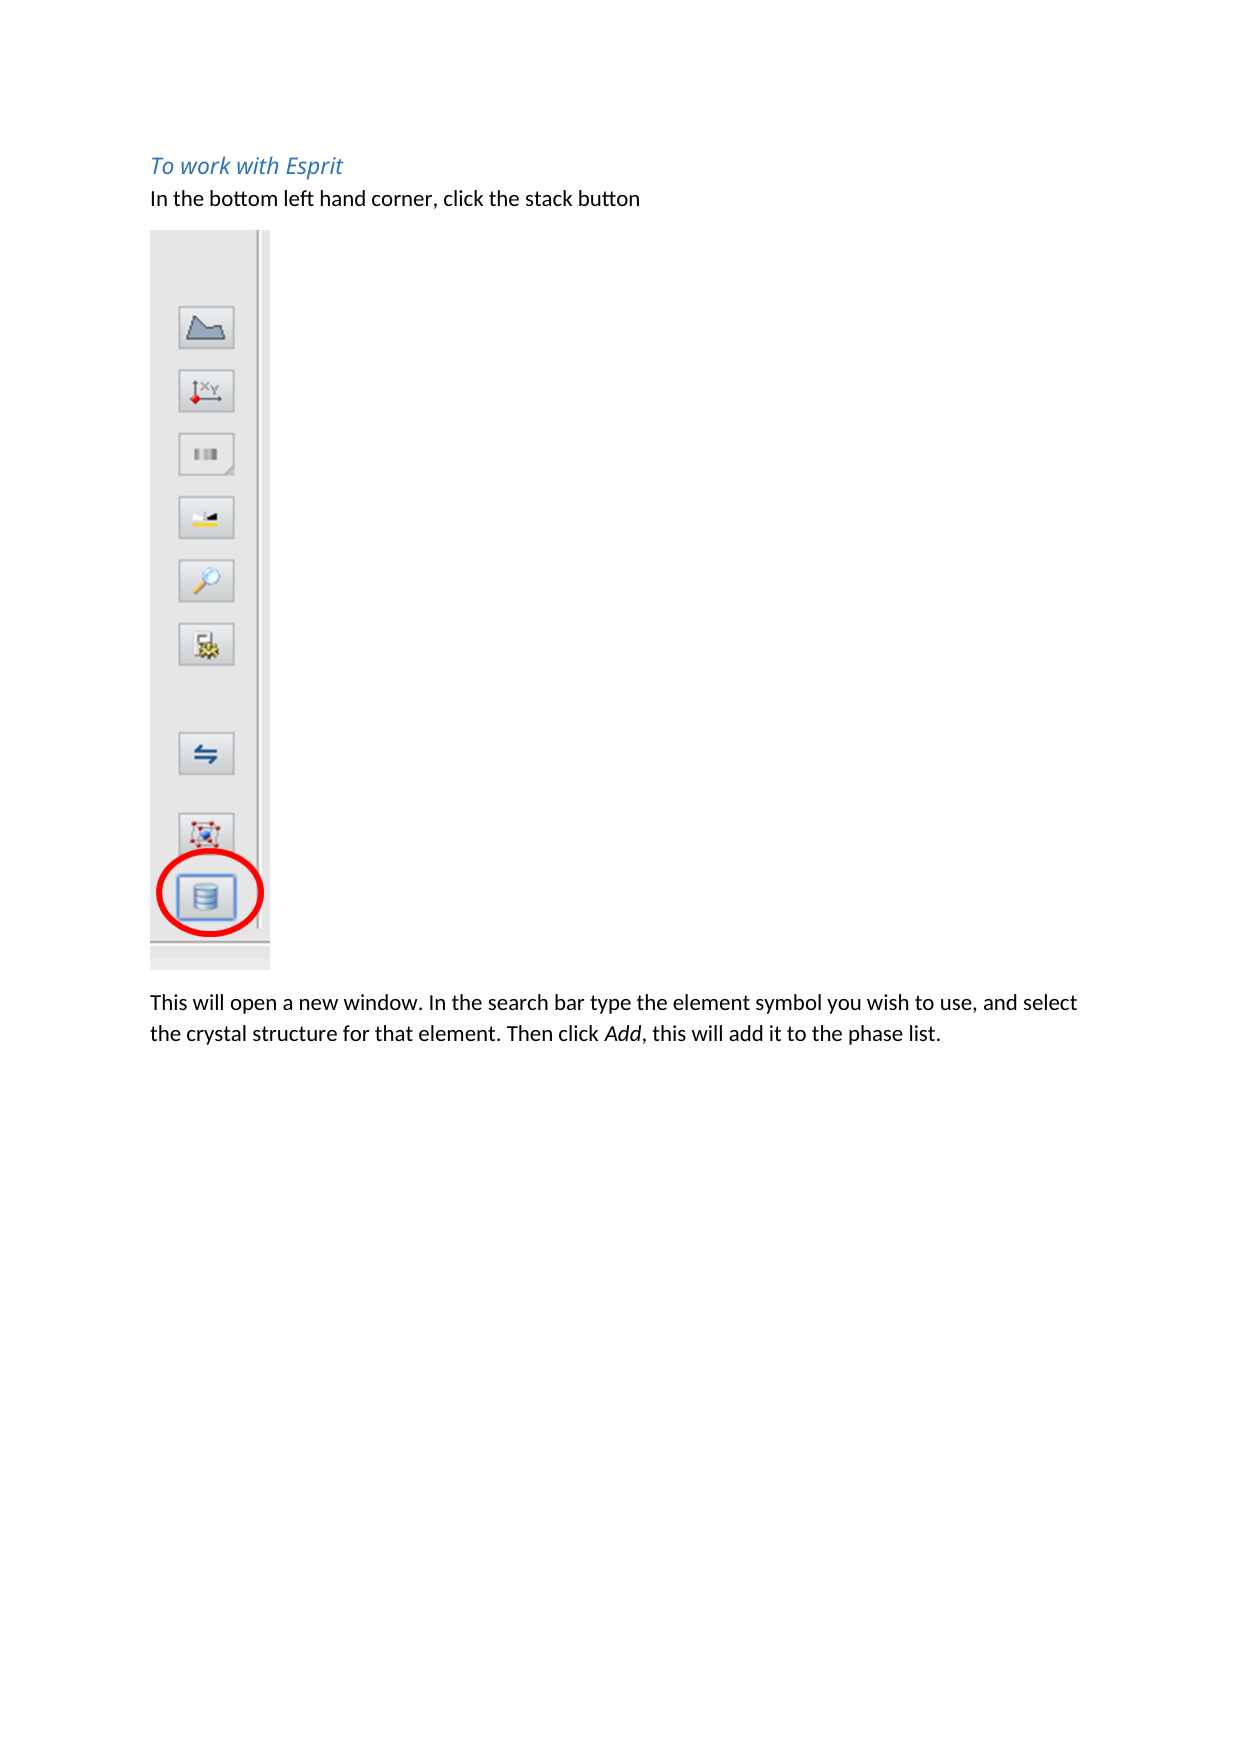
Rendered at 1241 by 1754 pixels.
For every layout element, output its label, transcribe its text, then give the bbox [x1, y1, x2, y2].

subtitle To work with Esprit [150, 150, 1090, 181]
text In the bottom left hand corner, click the stack button [150, 184, 1090, 212]
picture [150, 230, 270, 970]
text This will open a new window. In the search bar type the element symbol you wish to use, and select the crystal structure for that element. Then click Add, this will add it to the phase list. [150, 988, 1090, 1047]
